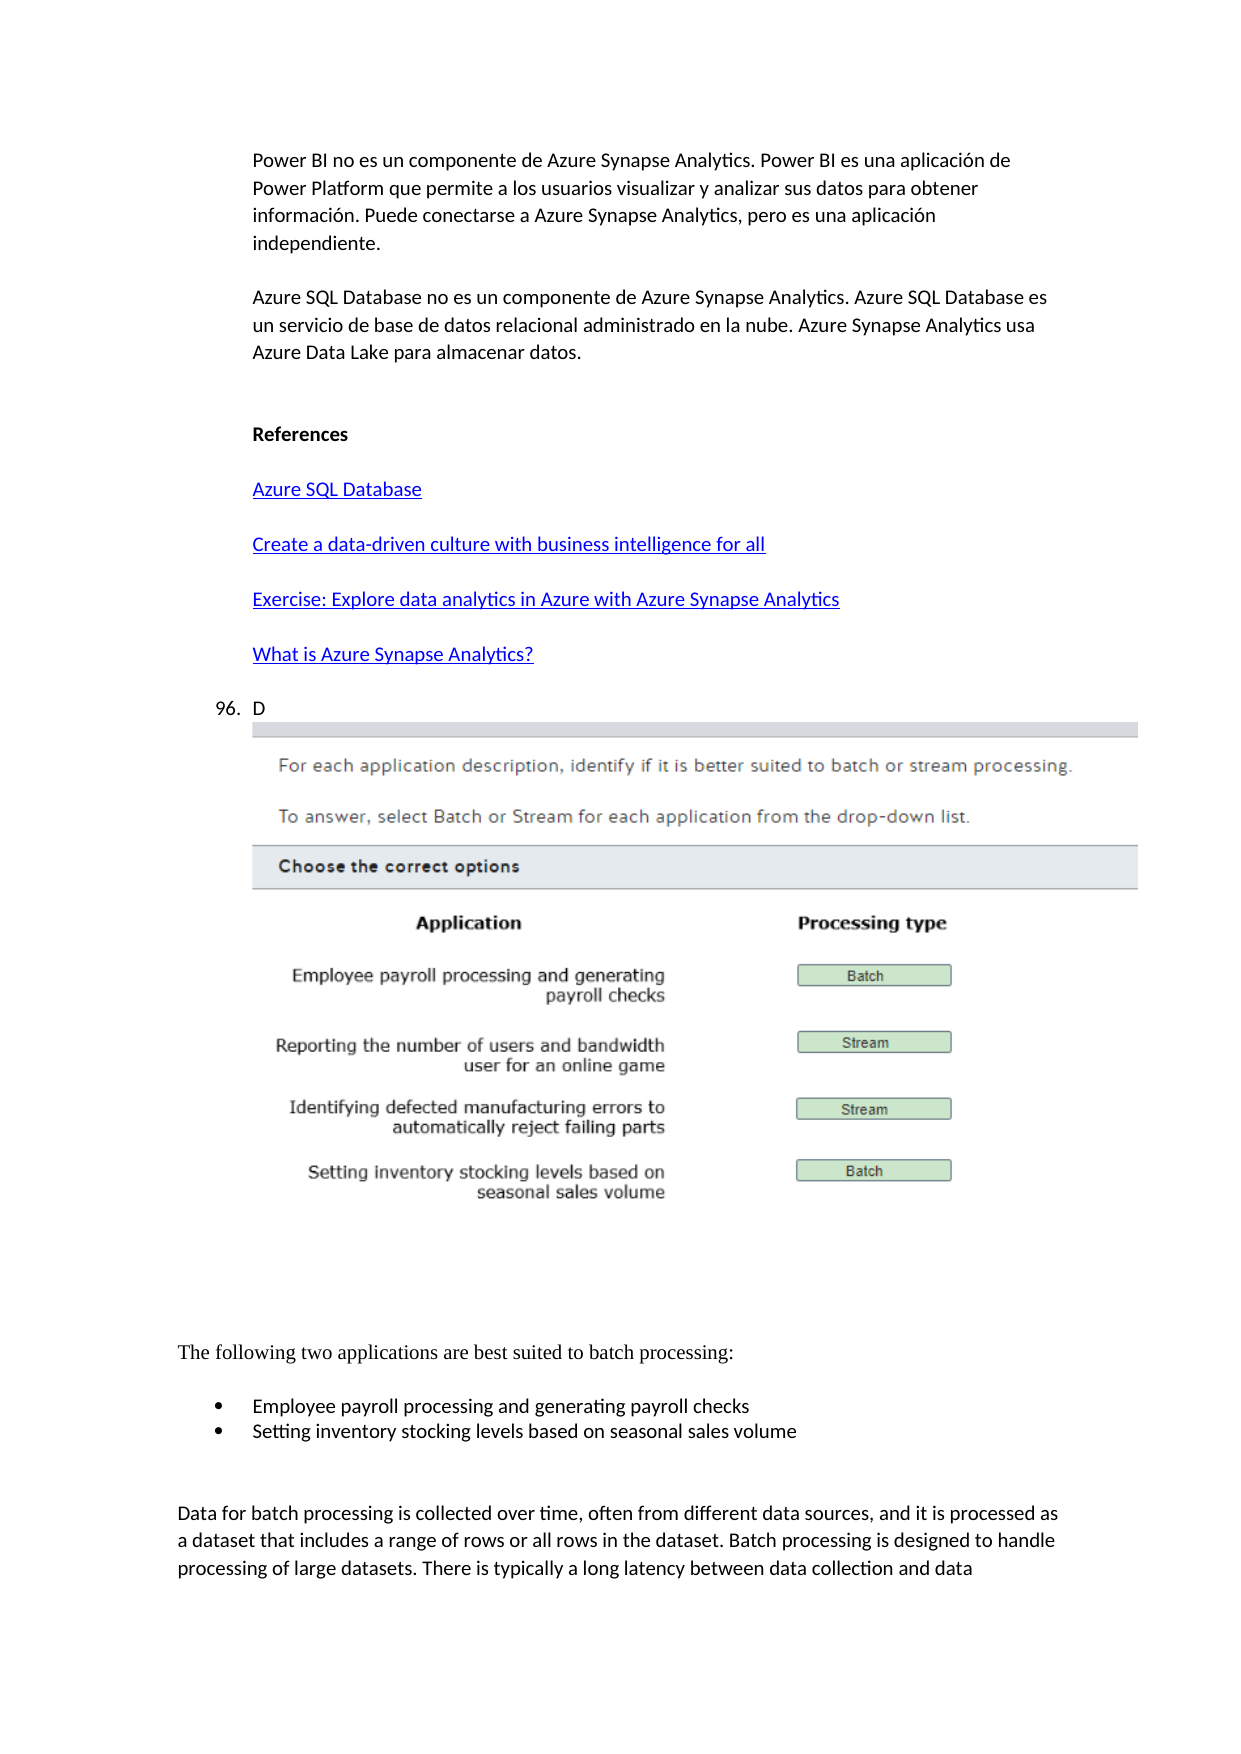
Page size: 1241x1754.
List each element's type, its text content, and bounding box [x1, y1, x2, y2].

list Setting inventory stocking levels based on seasonal sales volume [215, 1418, 1063, 1444]
list References Azure SQL Database Create a data-driven culture with business intelligence for all Exercise: Explore data analytics in Azure with Azure Synapse Analytics What is Azure Synapse Analytics? [252, 394, 1063, 666]
list Employee payroll processing and generating payroll checks [215, 1393, 1063, 1418]
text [177, 1473, 1063, 1580]
list D [215, 696, 1063, 721]
picture [252, 722, 1138, 1281]
list Azure SQL Database no es un componente de Azure Synapse Analytics. Azure SQL Database es un servicio de base de datos relacional administrado en la nube. Azure Synapse Analytics usa Azure Data Lake para almacenar datos. [252, 284, 1063, 365]
list Power BI no es un componente de Azure Synapse Analytics. Power BI es una aplicación de Power Platform que permite a los usuarios visualizar y analizar sus datos para obtener información. Puede conectarse a Azure Synapse Analytics, pero es una aplicación independiente. [252, 148, 1063, 255]
text The following two applications are best suited to batch processing: [177, 1339, 1063, 1364]
